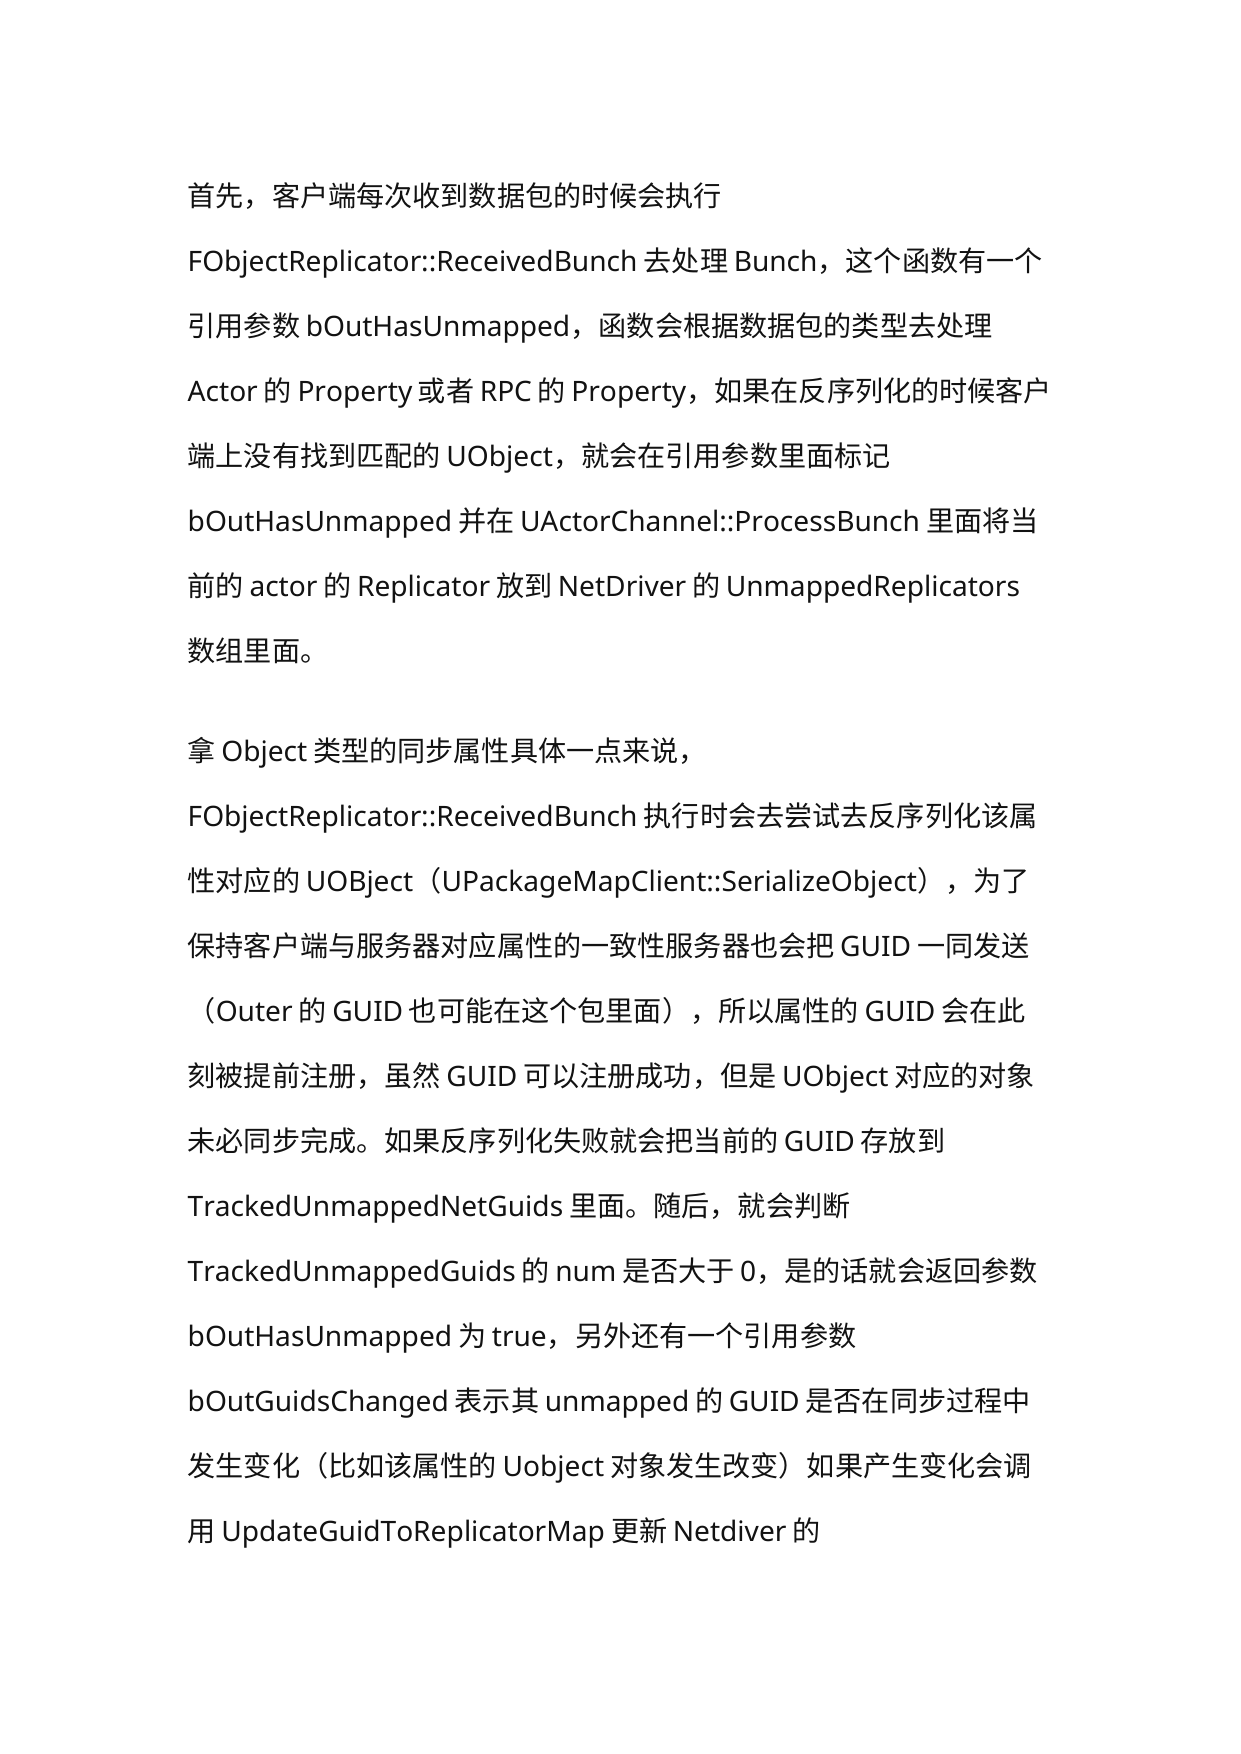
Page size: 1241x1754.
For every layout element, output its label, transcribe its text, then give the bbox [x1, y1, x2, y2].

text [187, 717, 1053, 1562]
text 首先，客户端每次收到数据包的时候会执行FObjectReplicator::ReceivedBunch去处理Bunch，这个函数有一个引用参数bOutHasUnmapped，函数会根据数据包的类型去处理Actor的Property或者RPC的Property，如果在反序列化的时候客户端上没有找到匹配的UObject，就会在引用参数里面标记bOutHasUnmapped并在UActorChannel::ProcessBunch里面将当前的actor的Replicator放到NetDriver的UnmappedReplicators数组里面。 [187, 162, 1053, 682]
